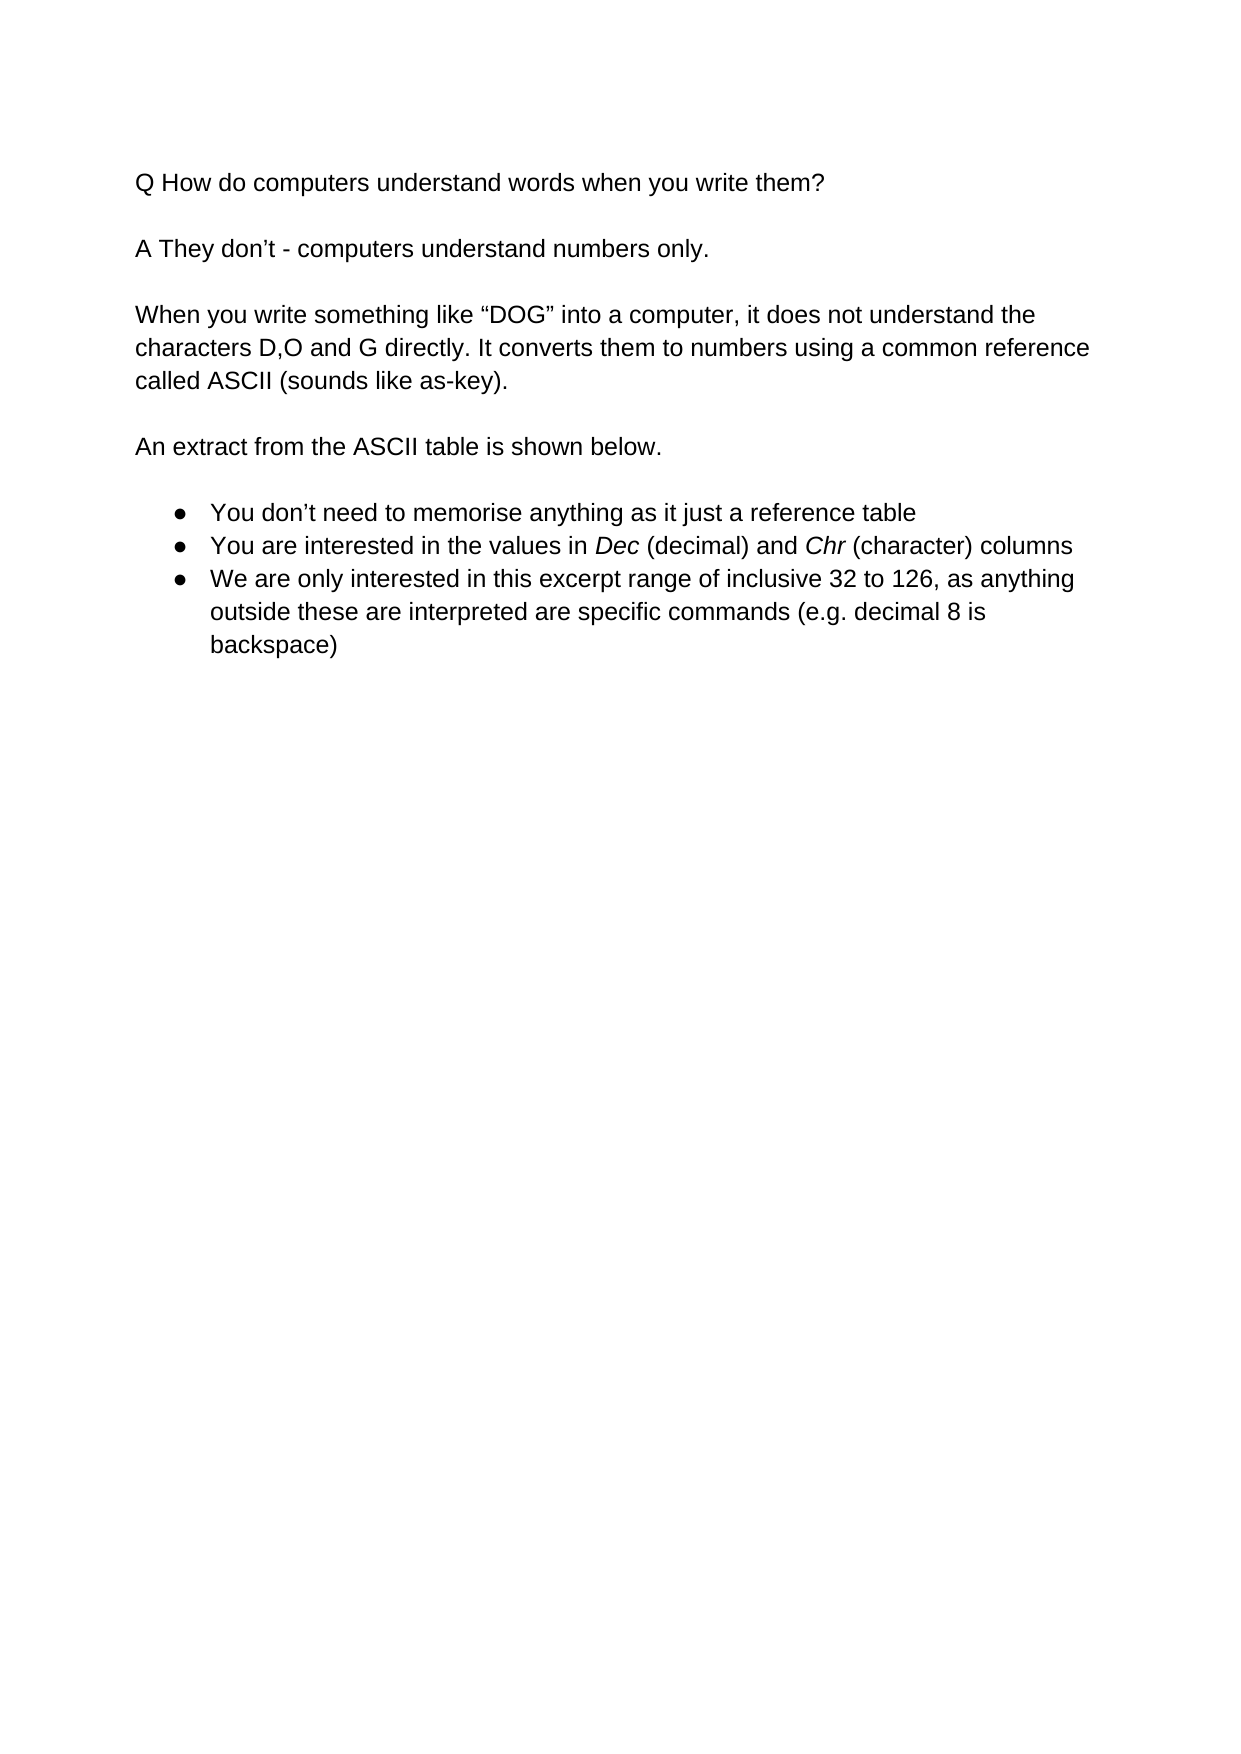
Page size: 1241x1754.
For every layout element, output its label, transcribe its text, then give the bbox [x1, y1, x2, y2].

list You are interested in the values in Dec (decimal) and Chr (character) columns [172, 531, 1105, 560]
text When you write something like “DOG” into a computer, it does not understand the characters D,O and G directly. It converts them to numbers using a common reference called ASCII (sounds like as-key). [135, 300, 1105, 395]
text An extract from the ASCII table is shown below. [135, 432, 1105, 461]
text A They don’t - computers understand numbers only. [135, 234, 1105, 263]
text Q How do computers understand words when you write them? [135, 168, 1105, 197]
list You don’t need to memorise anything as it just a reference table [172, 498, 1105, 527]
list We are only interested in this excerpt range of inclusive 32 to 126, as anything outside these are interpreted are specific commands (e.g. decimal 8 is backspace) [172, 564, 1105, 659]
